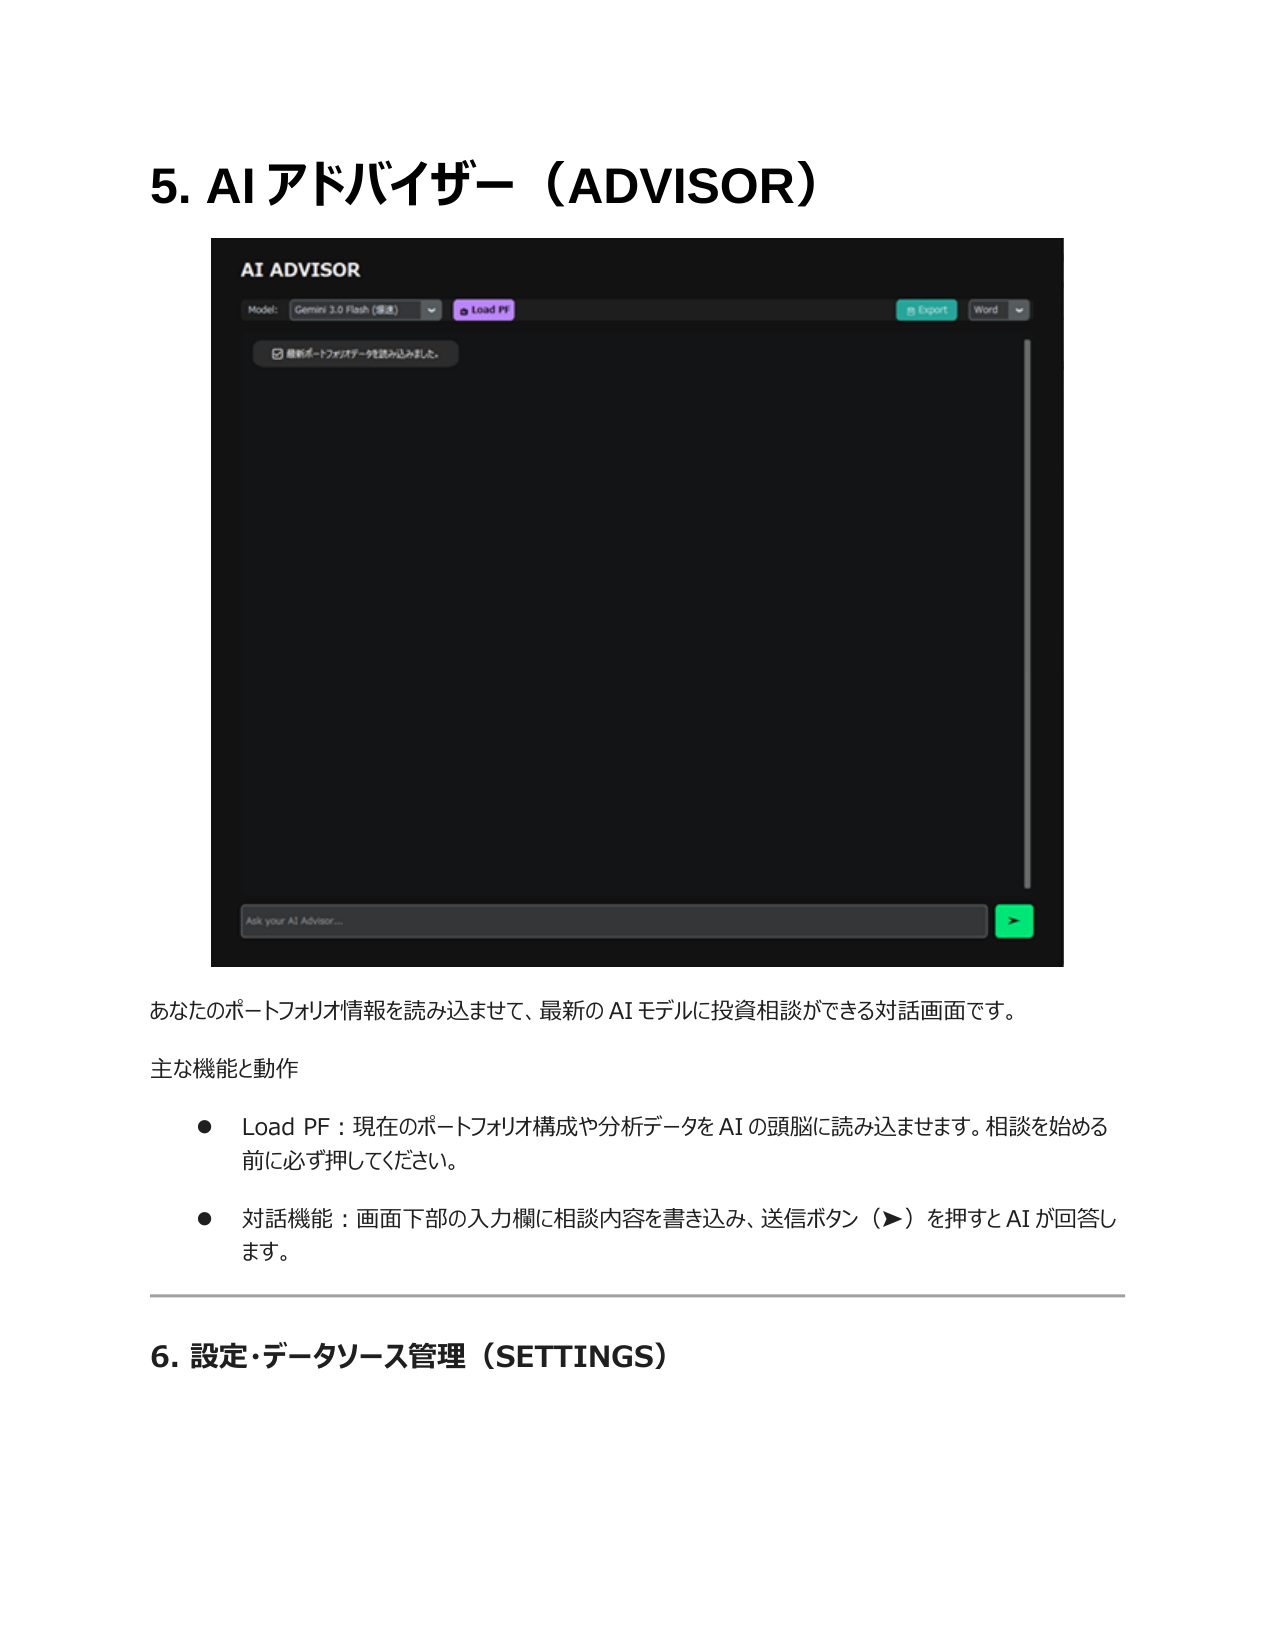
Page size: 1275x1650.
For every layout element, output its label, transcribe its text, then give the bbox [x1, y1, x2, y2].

subtitle 6. 設定・データソース管理（SETTINGS） [150, 1298, 1125, 1373]
list Load PF：現在のポートフォリオ構成や分析データをAIの頭脳に読み込ませます。相談を始める前に必ず押してください。 [196, 1112, 1125, 1174]
text 主な機能と動作 [150, 1053, 1125, 1082]
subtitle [150, 150, 1125, 213]
text あなたのポートフォリオ情報を読み込ませて、最新のAIモデルに投資相談ができる対話画面です。 [150, 995, 1125, 1024]
list 対話機能：画面下部の入力欄に相談内容を書き込み、送信ボタン（➤）を押すとAIが回答します。 [196, 1203, 1125, 1265]
picture [211, 238, 1064, 967]
